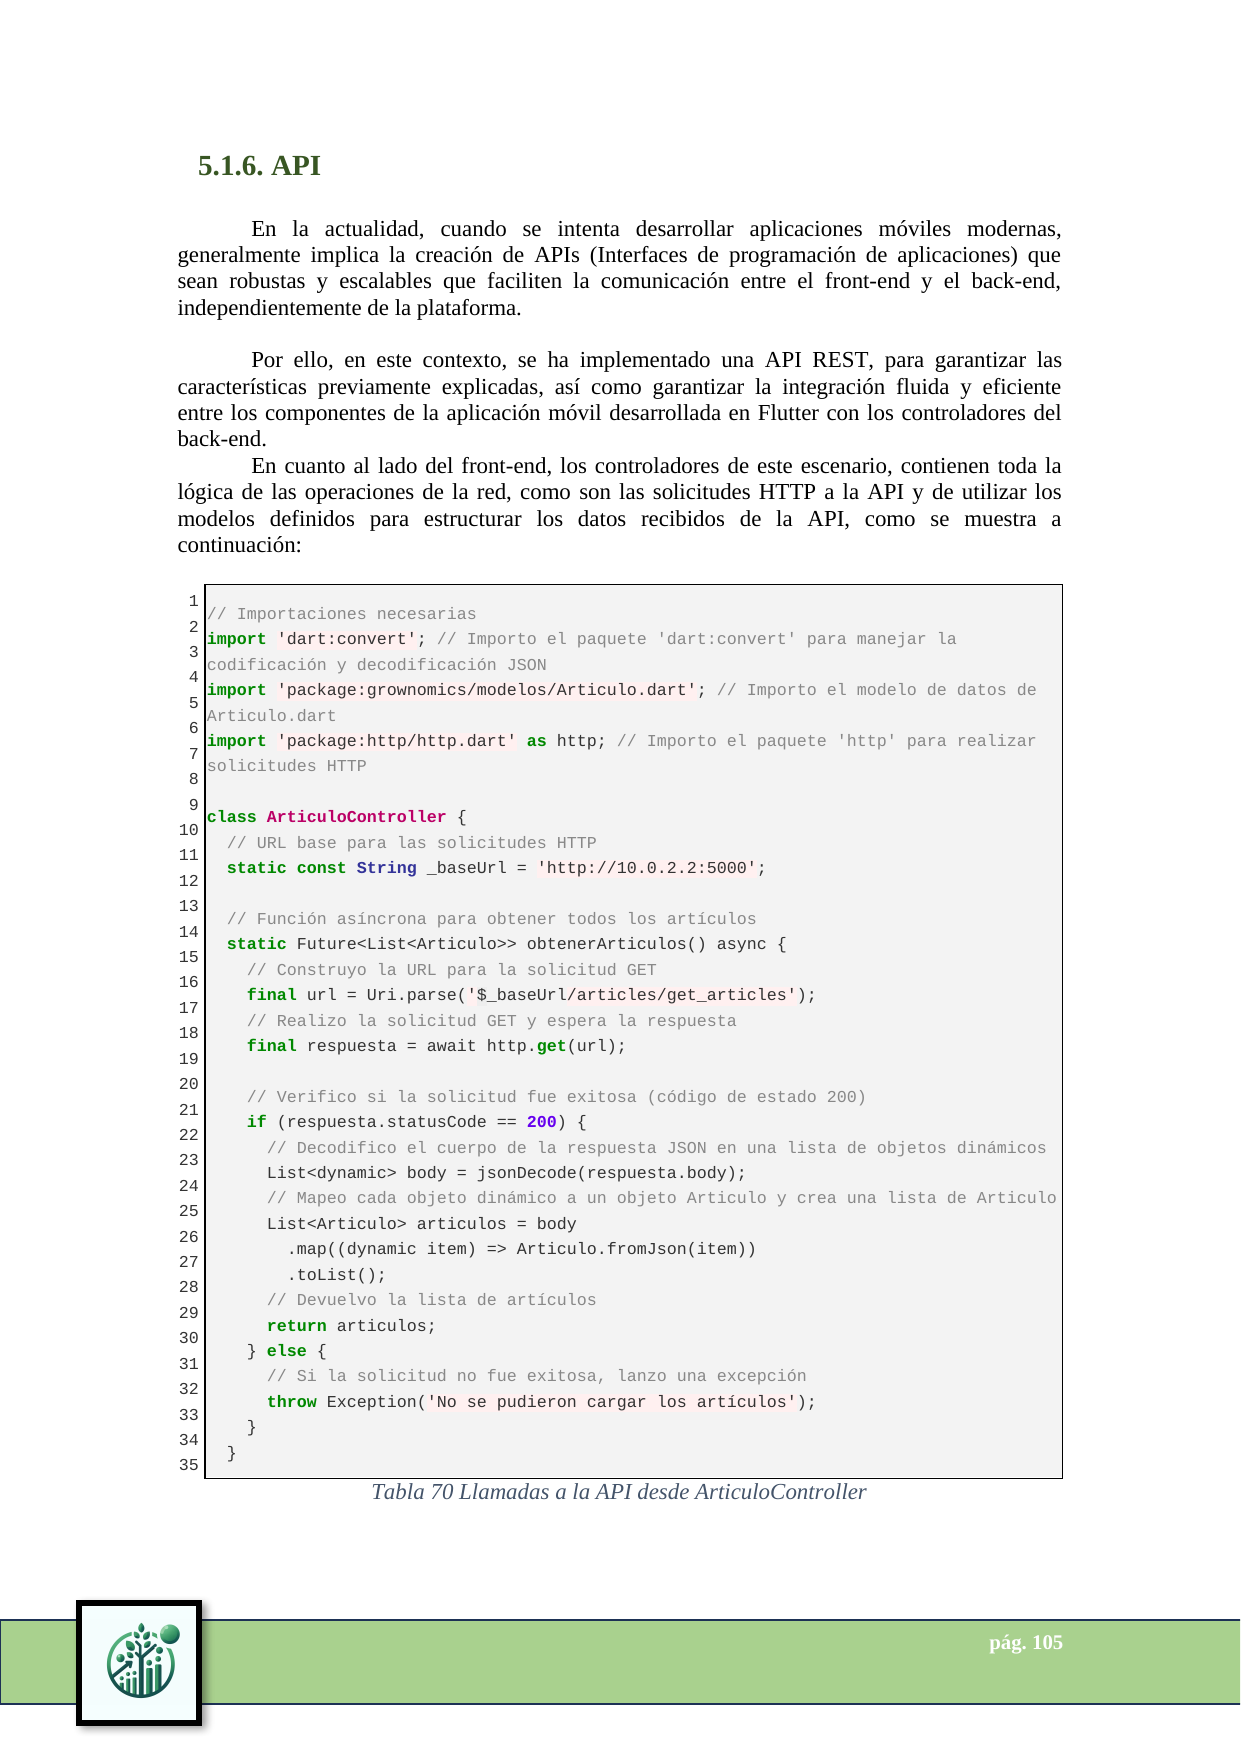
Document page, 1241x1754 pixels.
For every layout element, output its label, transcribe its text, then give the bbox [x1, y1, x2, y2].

text Por ello, en este contexto, se ha implementado una API REST, para garantizar las características previamente explicadas, así como garantizar la integración fluida y eficiente entre los componentes de la aplicación móvil desarrollada en Flutter con los controladores del back-end. [177, 346, 1063, 452]
text Tabla 70 Llamadas a la API desde ArticuloController [177, 1478, 1063, 1505]
text En la actualidad, cuando se intenta desarrollar aplicaciones móviles modernas, generalmente implica la creación de APIs (Interfaces de programación de aplicaciones) que sean robustas y escalables que faciliten la comunicación entre el front-end y el back-end, independientemente de la plataforma. [177, 215, 1063, 320]
picture [82, 1606, 196, 1720]
table_header 1 2 3 4 5 6 7 8 9 10 11 12 13 14 15 16 17 18 19 20 21 22 23 24 25 26 27 28 29 30 31 32 33 34 35 [177, 584, 204, 1477]
text En cuanto al lado del front-end, los controladores de este escenario, contienen toda la lógica de las operaciones de la red, como son las solicitudes HTTP a la API y de utilizar los modelos definidos para estructurar los datos recibidos de la API, como se muestra a continuación: [177, 452, 1063, 557]
table_header // Importaciones necesarias import 'dart:convert'; // Importo el paquete 'dart:convert' para manejar la codificación y decodificación JSON import 'package:grownomics/modelos/Articulo.dart'; // Importo el modelo de datos de Articulo.dart import 'package:http/http.dart' as http; // Importo el paquete 'http' para realizar solicitudes HTTP class ArticuloController { // URL base para las solicitudes HTTP static const String _baseUrl = 'http://10.0.2.2:5000'; // Función asíncrona para obtener todos los artículos static Future<List<Articulo>> obtenerArticulos() async { // Construyo la URL para la solicitud GET final url = Uri.parse('$_baseUrl/articles/get_articles'); // Realizo la solicitud GET y espera la respuesta final respuesta = await http.get(url); // Verifico si la solicitud fue exitosa (código de estado 200) if (respuesta.statusCode == 200) { // Decodifico el cuerpo de la respuesta JSON en una lista de objetos dinámicos List<dynamic> body = jsonDecode(respuesta.body); // Mapeo cada objeto dinámico a un objeto Articulo y crea una lista de Articulo List<Articulo> articulos = body .map((dynamic item) => Articulo.fromJson(item)) .toList(); // Devuelvo la lista de artículos return articulos; } else { // Si la solicitud no fue exitosa, lanzo una excepción throw Exception('No se pudieron cargar los artículos'); } } [206, 585, 1062, 1477]
subtitle 5.1.6. API [198, 148, 1063, 181]
